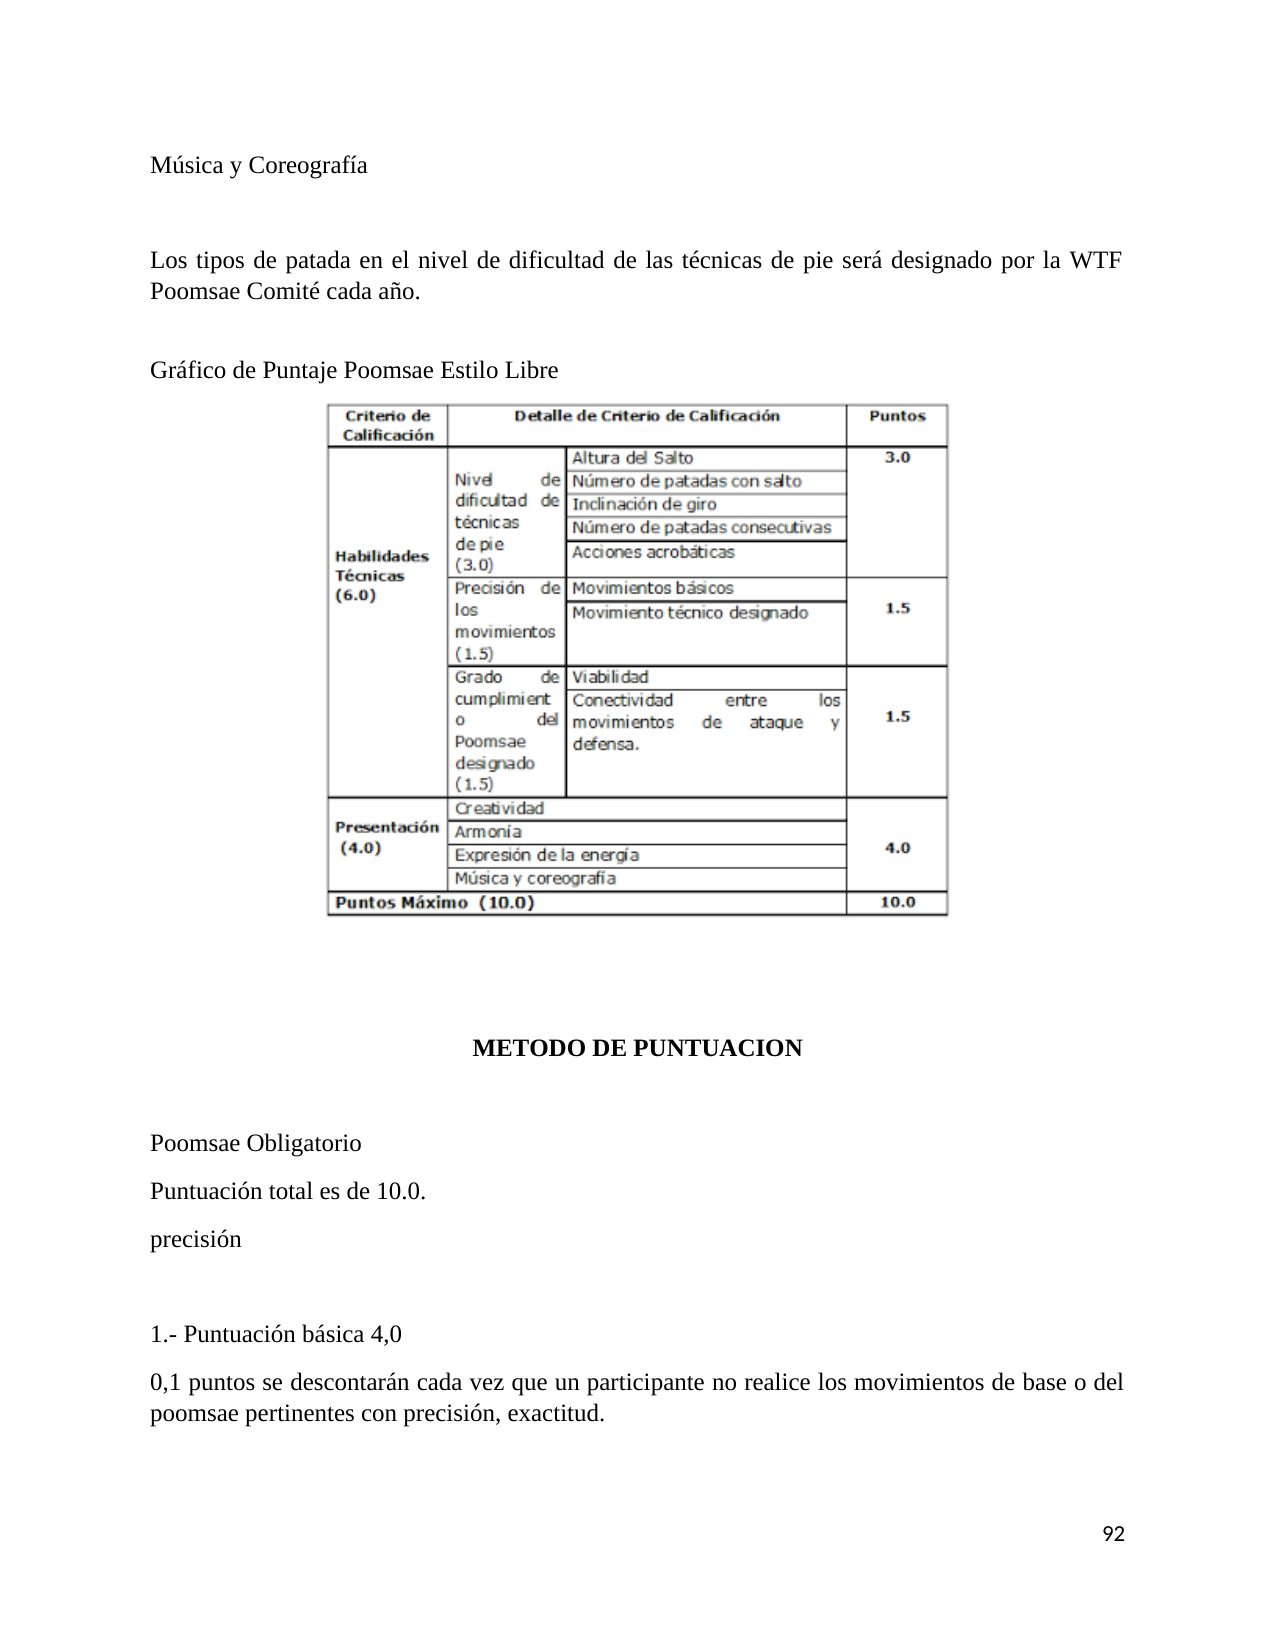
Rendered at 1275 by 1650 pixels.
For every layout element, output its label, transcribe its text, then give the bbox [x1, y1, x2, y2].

picture [325, 402, 951, 919]
text 1.- Puntuación básica 4,0 [150, 1319, 1125, 1348]
text Puntuación total es de 10.0. [150, 1176, 1125, 1205]
text Poomsae Obligatorio [150, 1128, 1125, 1157]
text 0,1 puntos se descontarán cada vez que un participante no realice los movimientos de base o del poomsae pertinentes con precisión, exactitud. [150, 1367, 1125, 1427]
text METODO DE PUNTUACION [150, 1033, 1125, 1062]
text Gráfico de Puntaje Poomsae Estilo Libre [150, 324, 1125, 384]
text Música y Coreografía [150, 150, 1125, 179]
text precisión [150, 1224, 1125, 1252]
text Los tipos de patada en el nivel de dificultad de las técnicas de pie será designado por la WTF Poomsae Comité cada año. [150, 245, 1125, 305]
